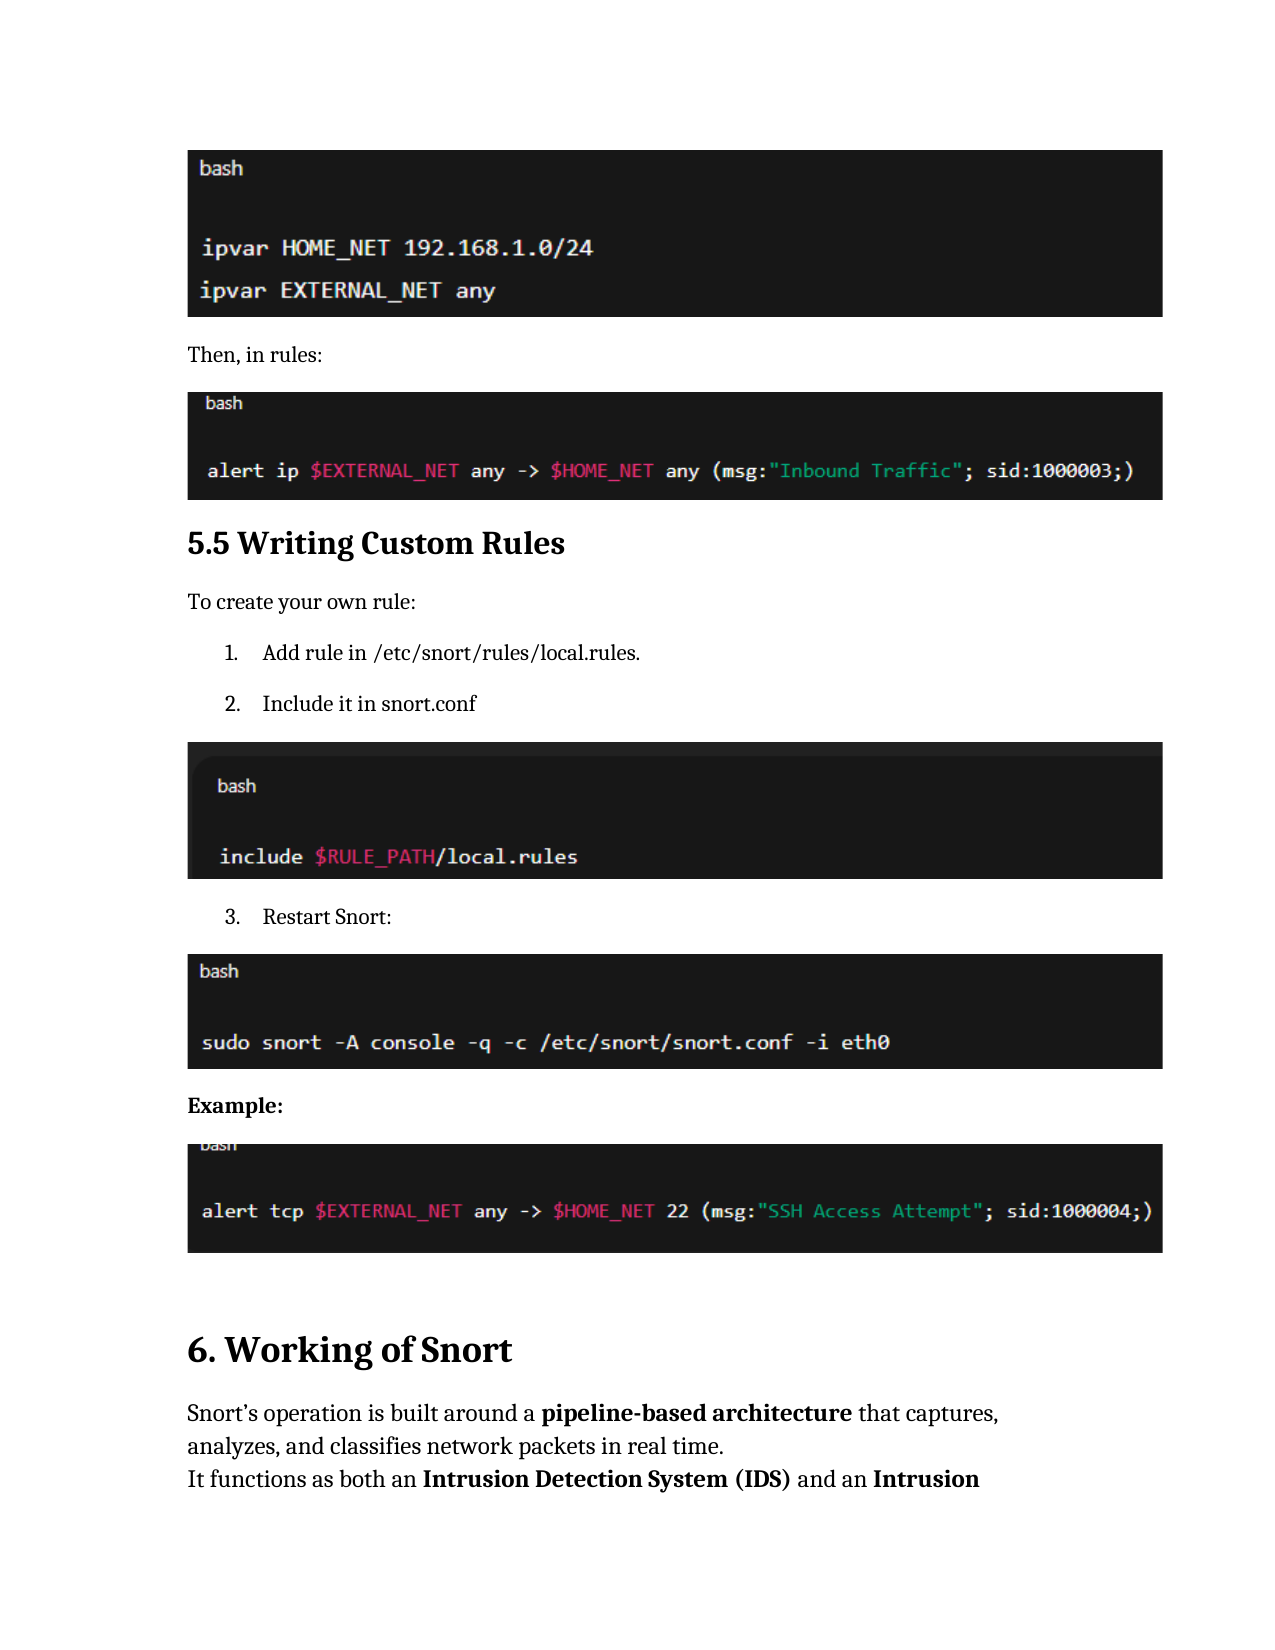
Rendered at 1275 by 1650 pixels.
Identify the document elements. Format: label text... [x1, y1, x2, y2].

picture [187, 954, 1163, 1069]
list Include it in snort.conf [225, 691, 1087, 717]
picture [187, 392, 1163, 500]
text To create your own rule: [187, 589, 1087, 615]
picture [187, 1144, 1163, 1253]
text 5.5 Writing Custom Rules [187, 524, 1087, 562]
list Add rule in /etc/snort/rules/local.rules. [225, 640, 1087, 666]
text 6. Working of Snort [187, 1328, 1087, 1372]
picture [187, 150, 1163, 317]
picture [187, 742, 1163, 879]
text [187, 1399, 1087, 1494]
list Restart Snort: [225, 903, 1087, 930]
text Then, in rules: [187, 341, 1087, 368]
text Example: [187, 1093, 1087, 1120]
